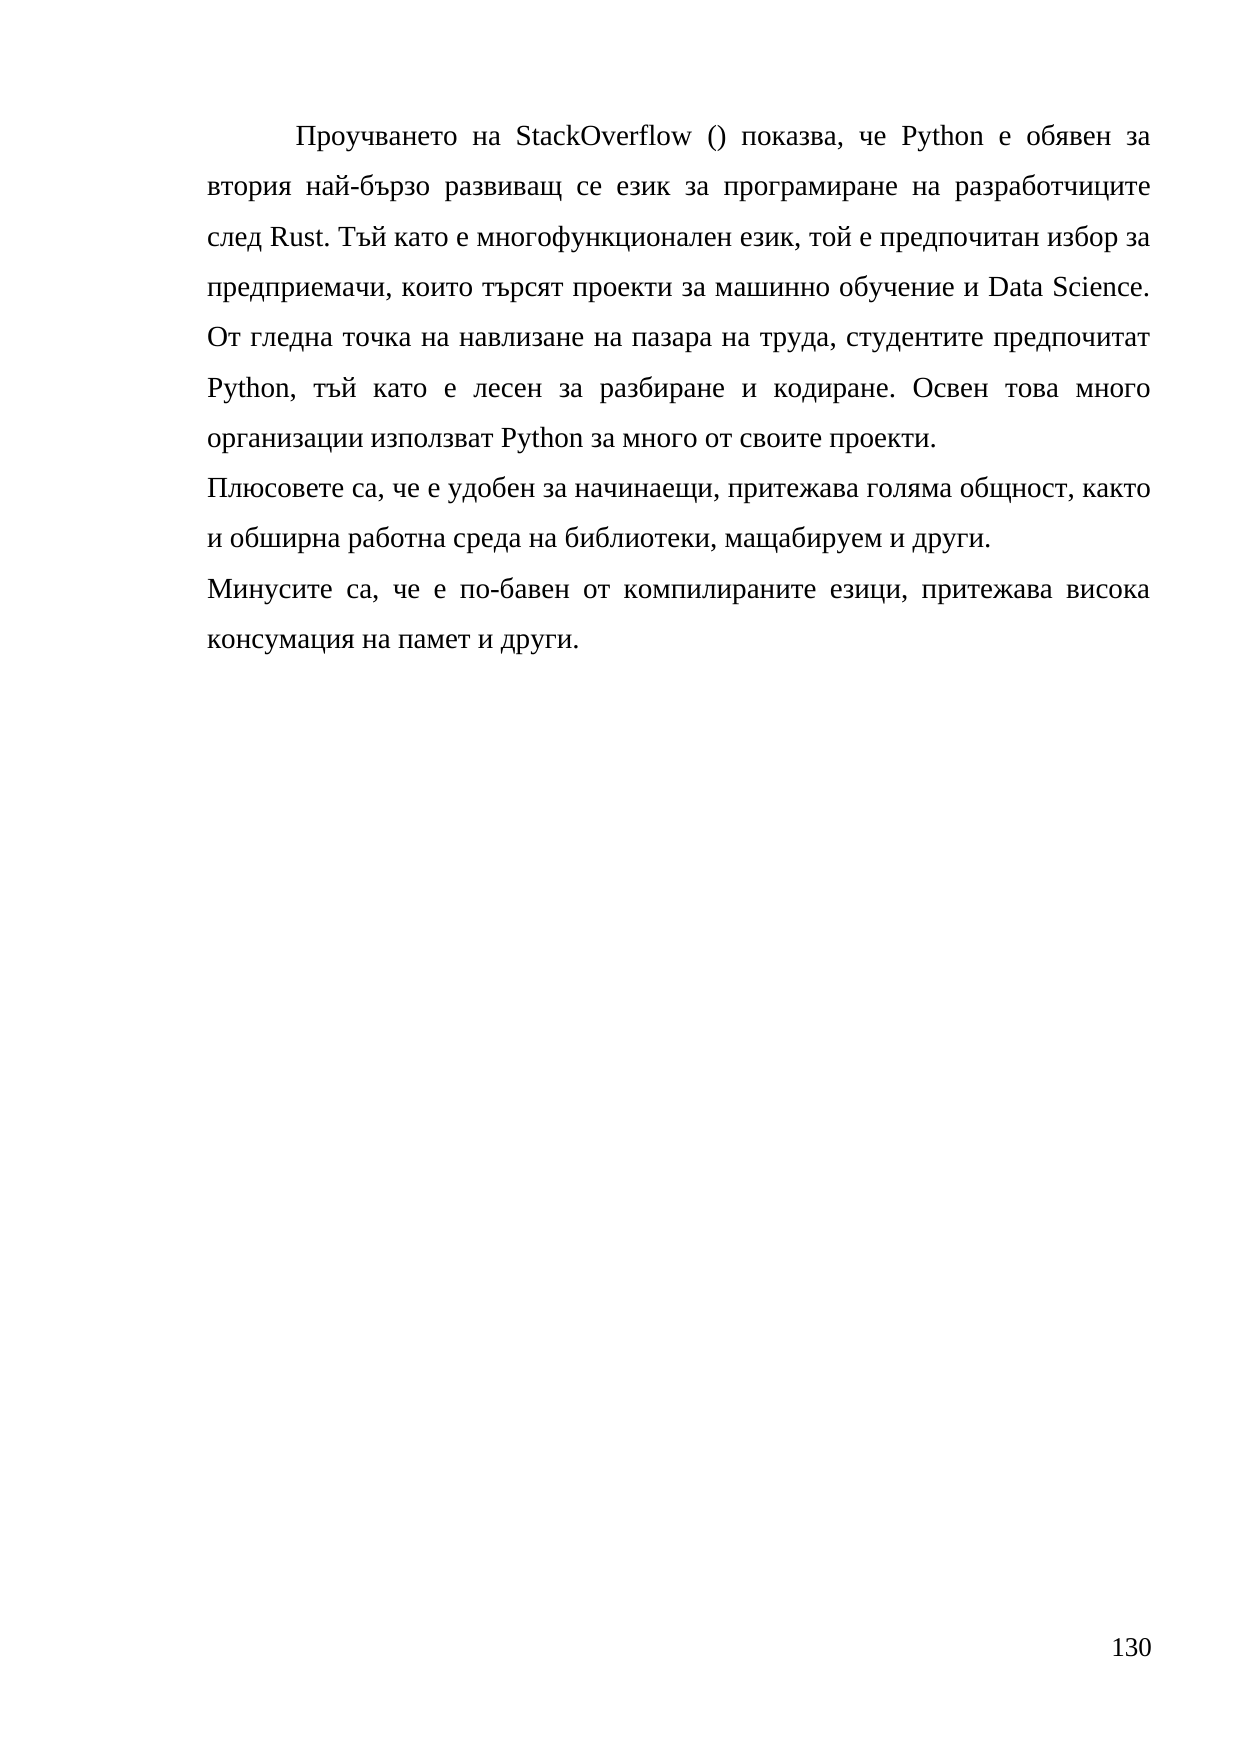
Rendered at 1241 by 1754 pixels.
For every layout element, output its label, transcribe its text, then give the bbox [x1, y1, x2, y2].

text Проучването на StackOverflow () показва, че Python е обявен за втория най-бързо развиващ се език за програмиране на разработчиците след Rust. Тъй като е многофункционален език, той е предпочитан избор за предприемачи, които търсят проекти за машинно обучение и Data Science. От гледна точка на навлизане на пазара на труда, студентите предпочитат Python, тъй като е лесен за разбиране и кодиране. Освен това много организации използват Python за много от своите проекти. [207, 118, 1152, 453]
text Минусите са, че е по-бавен от компилираните езици, притежава висока консумация на памет и други. [207, 571, 1152, 655]
text Плюсовете са, че е удобен за начинаещи, притежава голяма общност, както и обширна работна среда на библиотеки, мащабируем и други. [207, 470, 1152, 554]
